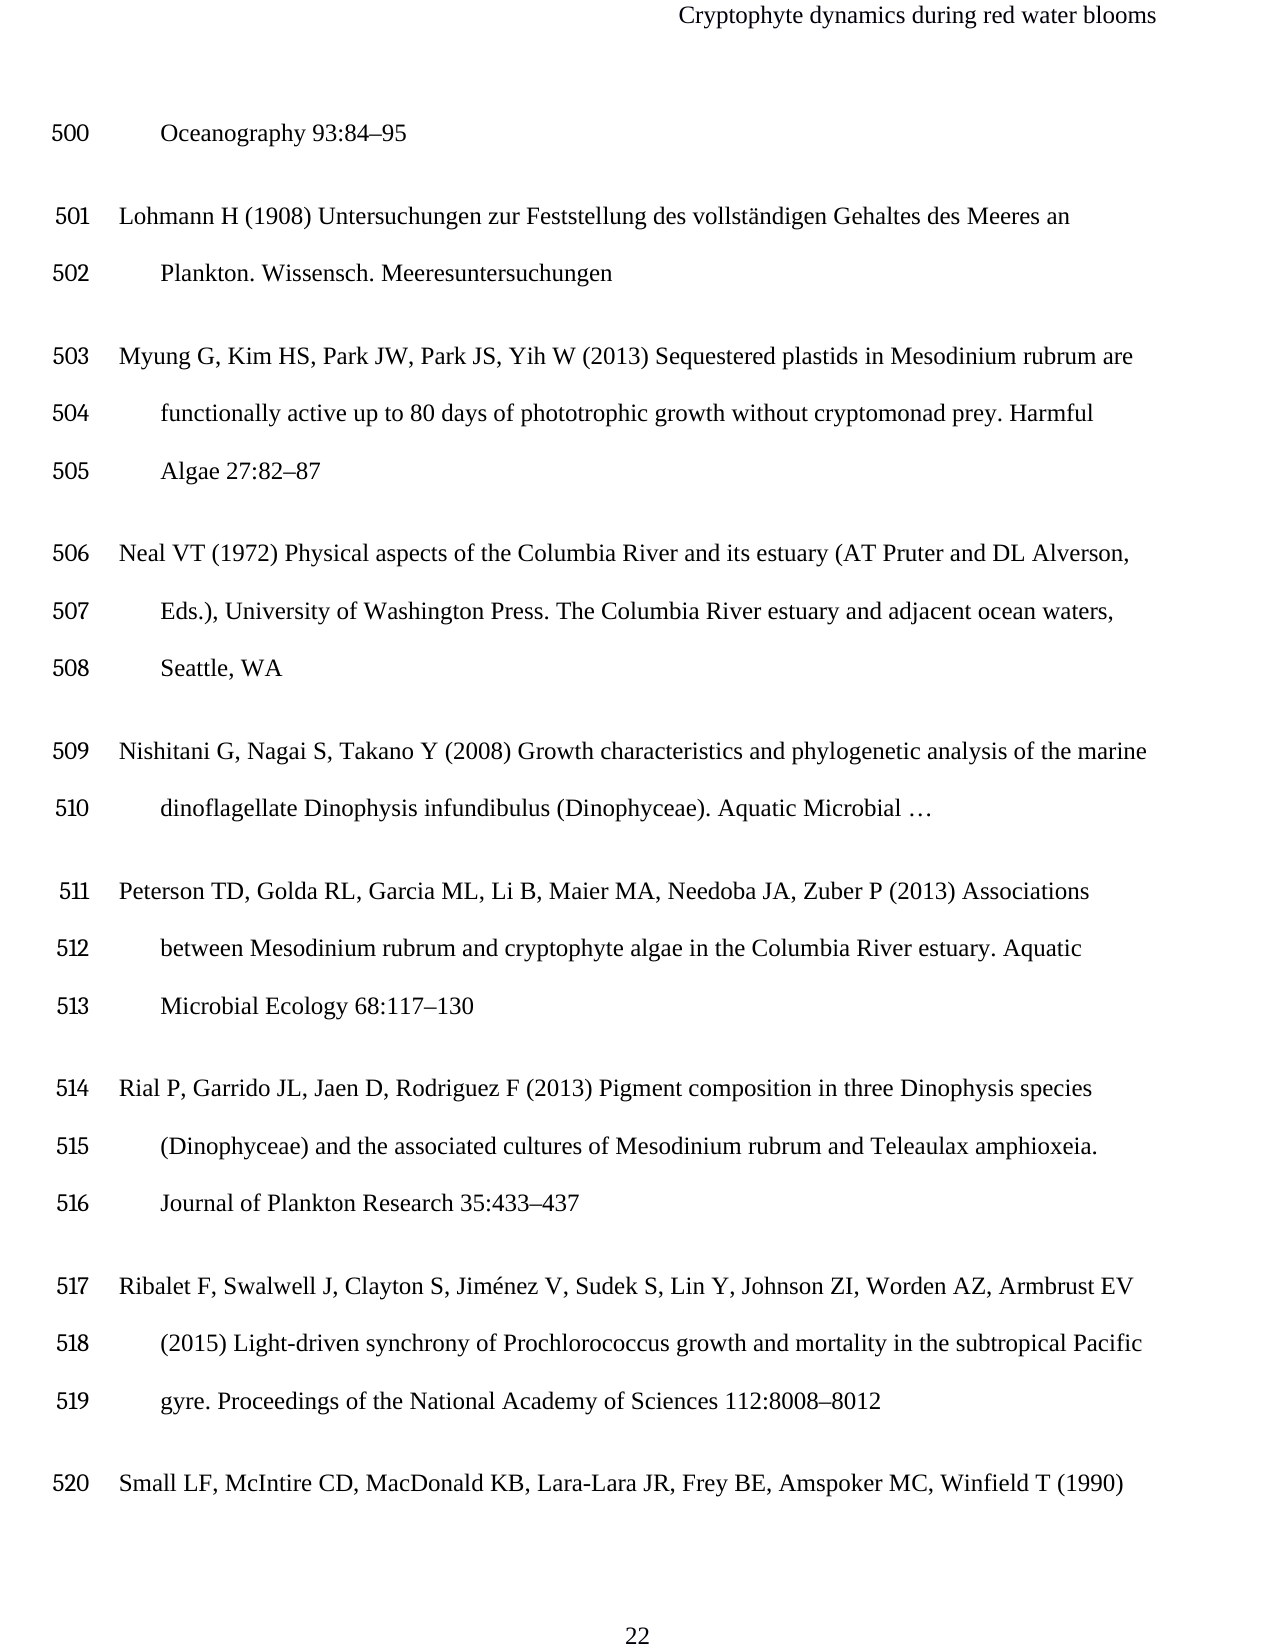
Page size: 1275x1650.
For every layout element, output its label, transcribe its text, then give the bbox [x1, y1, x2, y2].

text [118, 118, 1156, 147]
text Myung G, Kim HS, Park JW, Park JS, Yih W (2013) Sequestered plastids in Mesodinium rubrum are functionally active up to 80 days of phototrophic growth without cryptomonad prey. Harmful Algae 27:82–87 [118, 341, 1156, 485]
text Neal VT (1972) Physical aspects of the Columbia River and its estuary (AT Pruter and DL Alverson, Eds.), University of Washington Press. The Columbia River estuary and adjacent ocean waters, Seattle, WA [118, 538, 1156, 682]
text Nishitani G, Nagai S, Takano Y (2008) Growth characteristics and phylogenetic analysis of the marine dinoflagellate Dinophysis infundibulus (Dinophyceae). Aquatic Microbial … [118, 736, 1156, 822]
text Lohmann H (1908) Untersuchungen zur Feststellung des vollständigen Gehaltes des Meeres an Plankton. Wissensch. Meeresuntersuchungen [118, 201, 1156, 287]
text Ribalet F, Swalwell J, Clayton S, Jiménez V, Sudek S, Lin Y, Johnson ZI, Worden AZ, Armbrust EV (2015) Light-driven synchrony of Prochlorococcus growth and mortality in the subtropical Pacific gyre. Proceedings of the National Academy of Sciences 112:8008–8012 [118, 1271, 1156, 1415]
text Rial P, Garrido JL, Jaen D, Rodriguez F (2013) Pigment composition in three Dinophysis species (Dinophyceae) and the associated cultures of Mesodinium rubrum and Teleaulax amphioxeia. Journal of Plankton Research 35:433–437 [118, 1073, 1156, 1217]
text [118, 1468, 1156, 1497]
text Peterson TD, Golda RL, Garcia ML, Li B, Maier MA, Needoba JA, Zuber P (2013) Associations between Mesodinium rubrum and cryptophyte algae in the Columbia River estuary. Aquatic Microbial Ecology 68:117–130 [118, 876, 1156, 1020]
